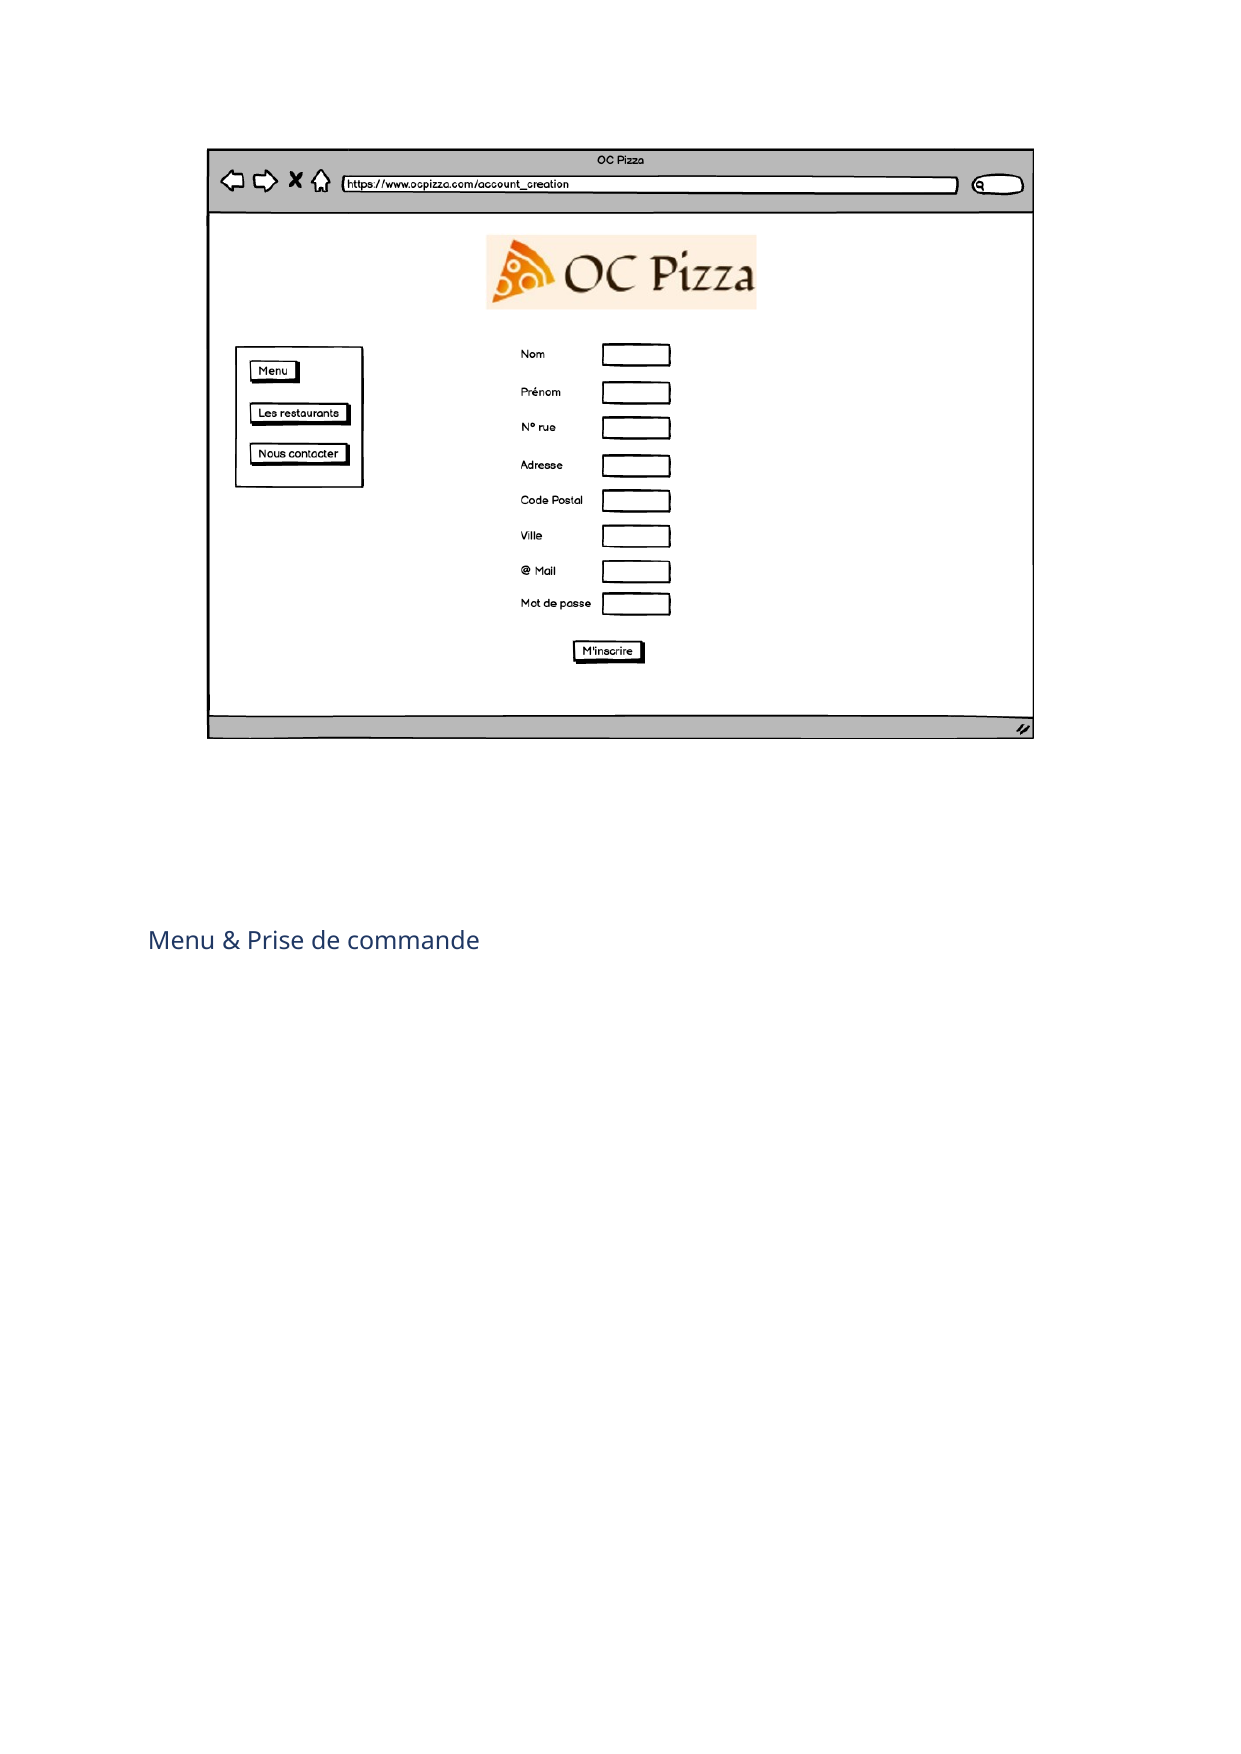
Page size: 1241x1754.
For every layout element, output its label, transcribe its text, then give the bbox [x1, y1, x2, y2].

picture [206, 147, 1034, 739]
subtitle Menu & Prise de commande [148, 923, 1093, 957]
